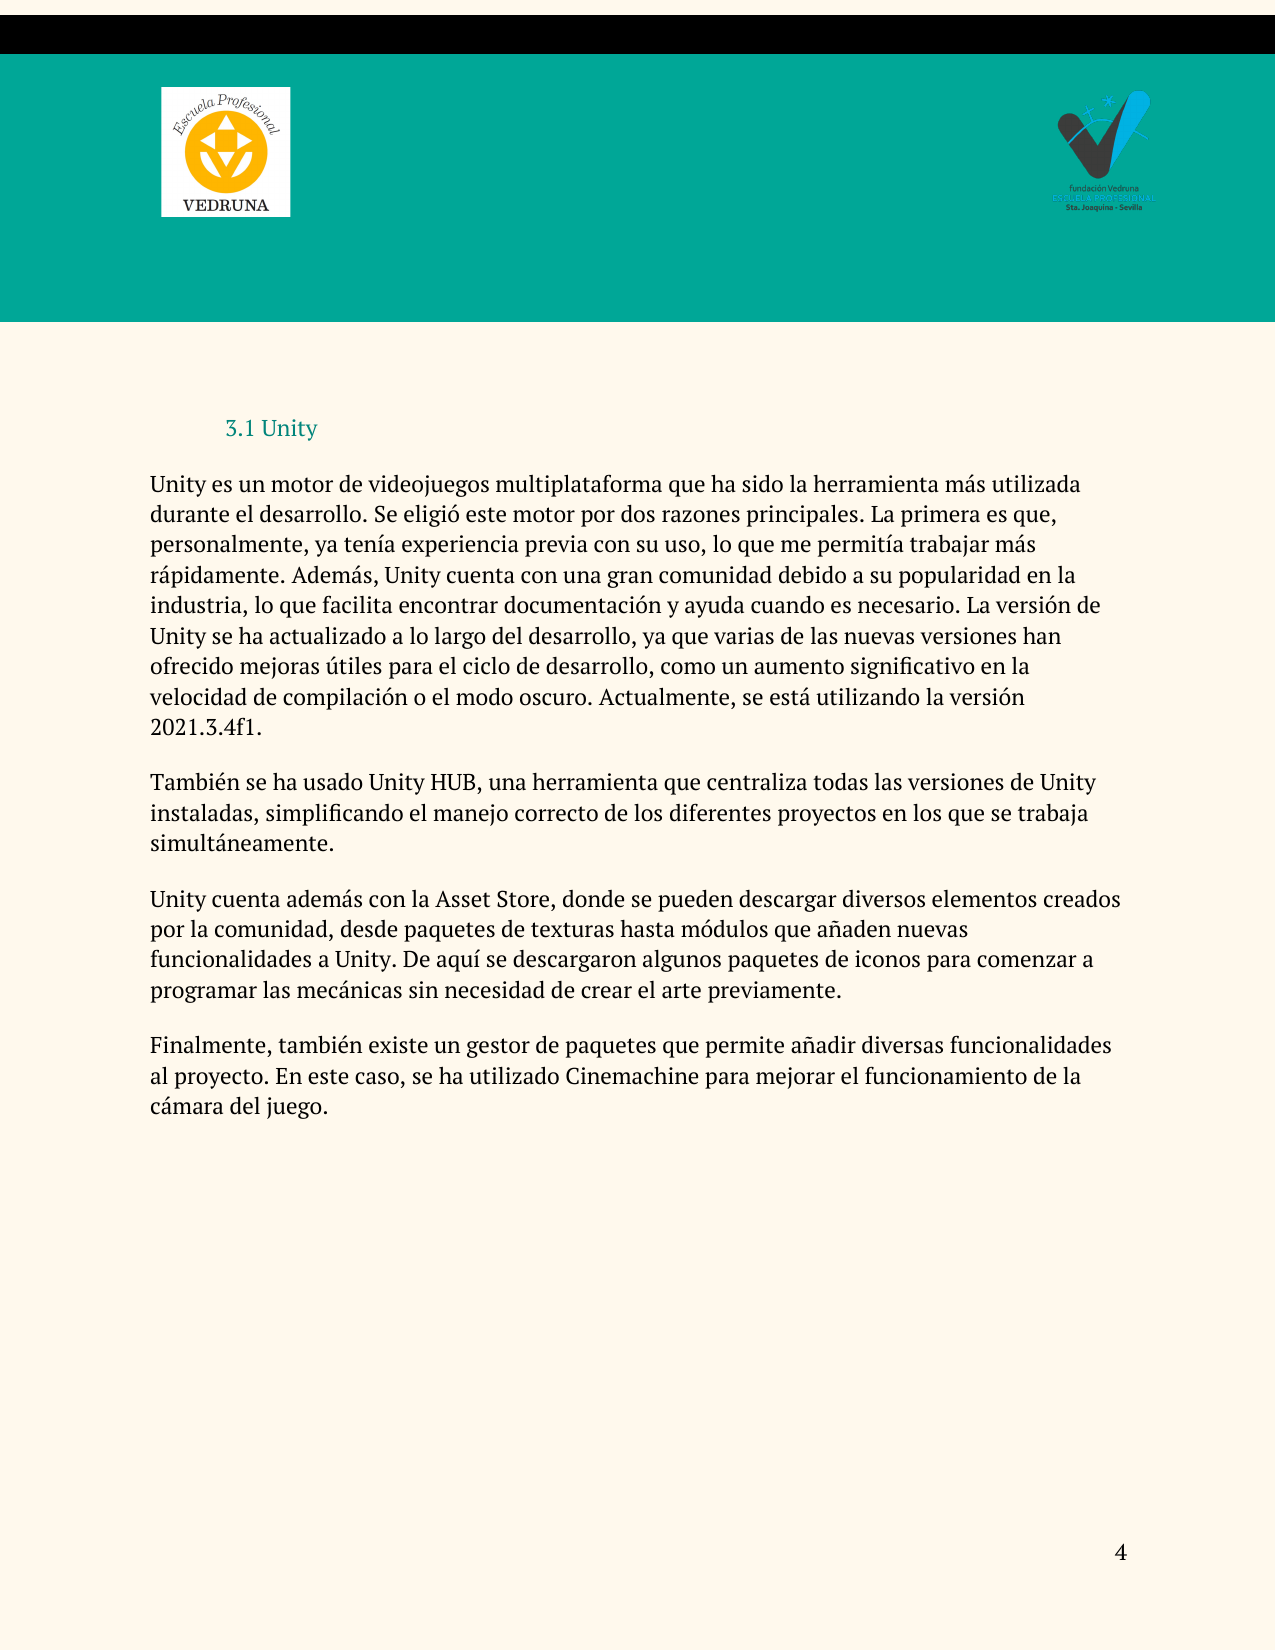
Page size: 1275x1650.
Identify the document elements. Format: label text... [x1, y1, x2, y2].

text Unity es un motor de videojuegos multiplataforma que ha sido la herramienta más utilizada durante el desarrollo. Se eligió este motor por dos razones principales. La primera es que, personalmente, ya tenía experiencia previa con su uso, lo que me permitía trabajar más rápidamente. Además, Unity cuenta con una gran comunidad debido a su popularidad en la industria, lo que facilita encontrar documentación y ayuda cuando es necesario. La versión de Unity se ha actualizado a lo largo del desarrollo, ya que varias de las nuevas versiones han ofrecido mejoras útiles para el ciclo de desarrollo, como un aumento significativo en la velocidad de compilación o el modo oscuro. Actualmente, se está utilizando la versión 2021.3.4f1. [150, 468, 1125, 742]
picture [1039, 87, 1168, 216]
text También se ha usado Unity HUB, una herramienta que centraliza todas las versiones de Unity instaladas, simplificando el manejo correcto de los diferentes proyectos en los que se trabaja simultáneamente. [150, 767, 1125, 858]
picture [161, 87, 291, 217]
text Finalmente, también existe un gestor de paquetes que permite añadir diversas funcionalidades al proyecto. En este caso, se ha utilizado Cinemachine para mejorar el funcionamiento de la cámara del juego. [150, 1030, 1125, 1121]
subtitle 3.1 Unity [223, 413, 1127, 443]
text Unity cuenta además con la Asset Store, donde se pueden descargar diversos elementos creados por la comunidad, desde paquetes de texturas hasta módulos que añaden nuevas funcionalidades a Unity. De aquí se descargaron algunos paquetes de iconos para comenzar a programar las mecánicas sin necesidad de crear el arte previamente. [150, 883, 1125, 1005]
